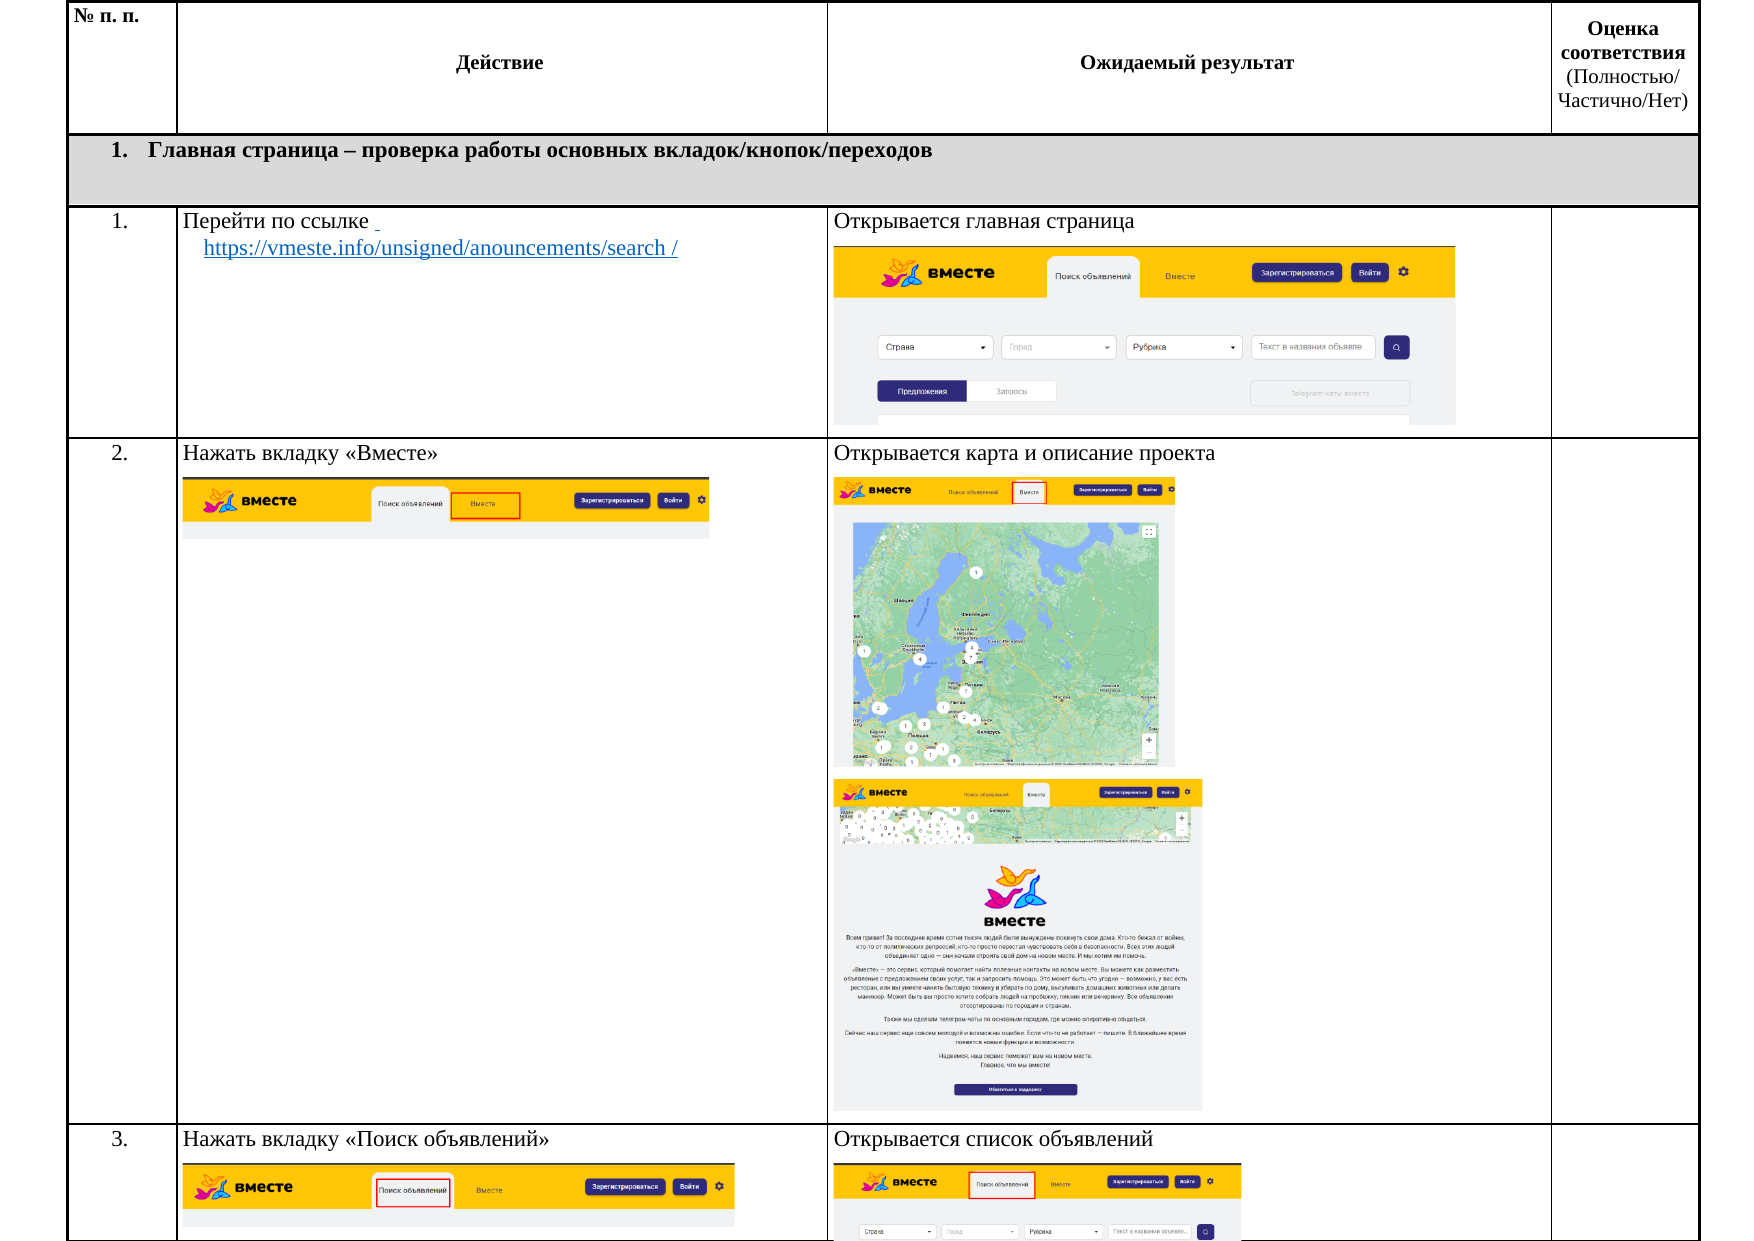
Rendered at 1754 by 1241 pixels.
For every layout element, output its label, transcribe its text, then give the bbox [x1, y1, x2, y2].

table_header № п. п. [69, 3, 176, 133]
picture [833, 246, 1456, 425]
table_cell [1552, 1125, 1698, 1240]
table_cell [69, 1125, 176, 1240]
table_header Действие [178, 3, 827, 133]
table_cell Открывается главная страница [828, 208, 1551, 437]
table_cell Нажать вкладку «Вместе» [178, 439, 827, 1123]
table_cell Перейти по ссылке https://vmeste.info/unsigned/anouncements/search / [178, 208, 827, 437]
table_header Оценка соответствия (Полностью/ Частично/Нет) [1552, 3, 1698, 133]
picture [833, 1163, 1242, 1241]
table_cell Открывается карта и описание проекта [828, 439, 1551, 1123]
table_cell Главная страница – проверка работы основных вкладок/кнопок/переходов [69, 136, 1698, 204]
picture [833, 477, 1175, 767]
table_cell [1552, 208, 1698, 437]
table_cell Нажать вкладку «Поиск объявлений» [178, 1125, 827, 1240]
table_cell [1552, 439, 1698, 1123]
picture [182, 477, 710, 539]
picture [182, 1163, 735, 1227]
table_cell Открывается список объявлений [828, 1125, 1551, 1240]
table_cell [69, 439, 176, 1123]
table_cell [69, 208, 176, 437]
picture [833, 779, 1203, 1111]
table_header Ожидаемый результат [828, 3, 1551, 133]
